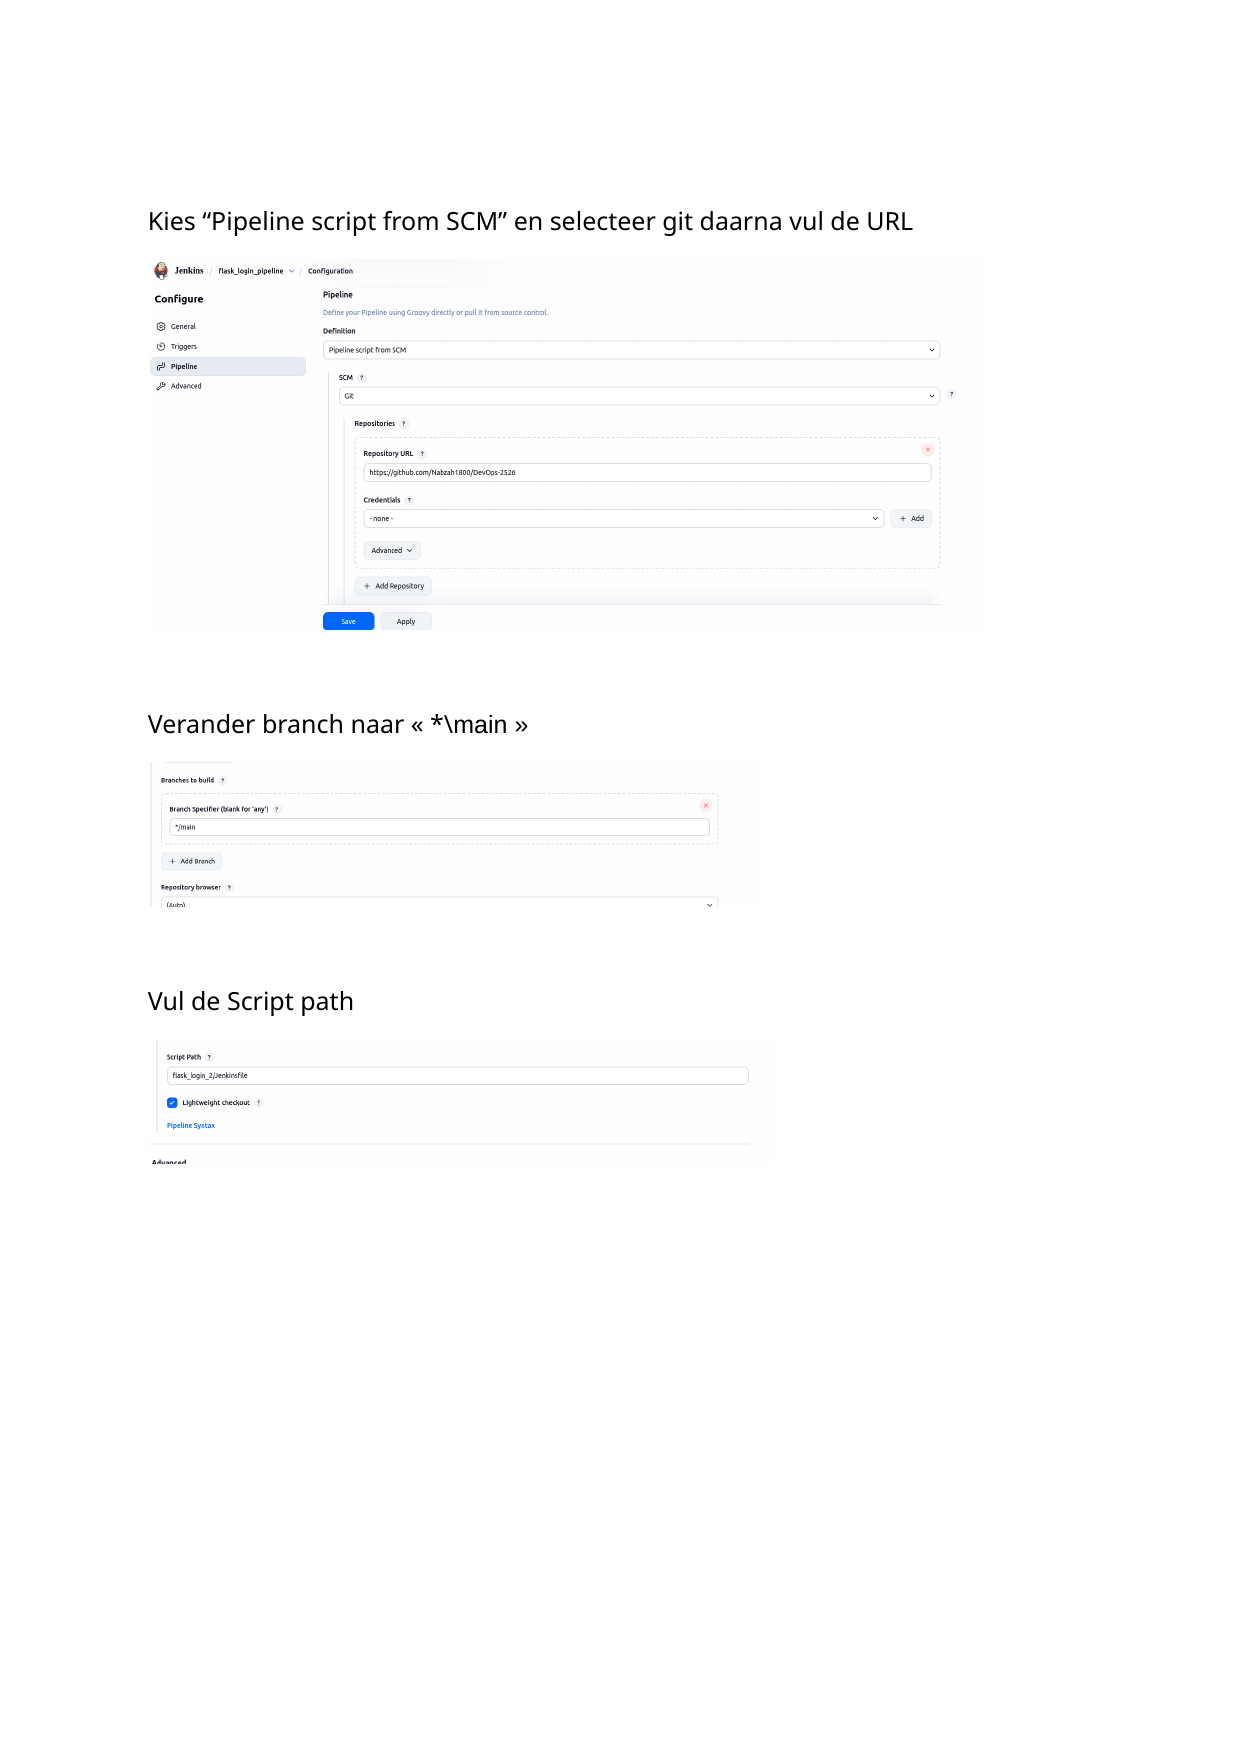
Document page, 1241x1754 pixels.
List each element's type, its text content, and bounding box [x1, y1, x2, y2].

picture [147, 762, 759, 907]
picture [147, 1040, 775, 1164]
text Verander branch naar « *\main » [148, 707, 1093, 741]
text Vul de Script path [148, 984, 1093, 1018]
text Kies “Pipeline script from SCM” en selecteer git daarna vul de URL [148, 203, 1093, 237]
picture [147, 259, 984, 630]
